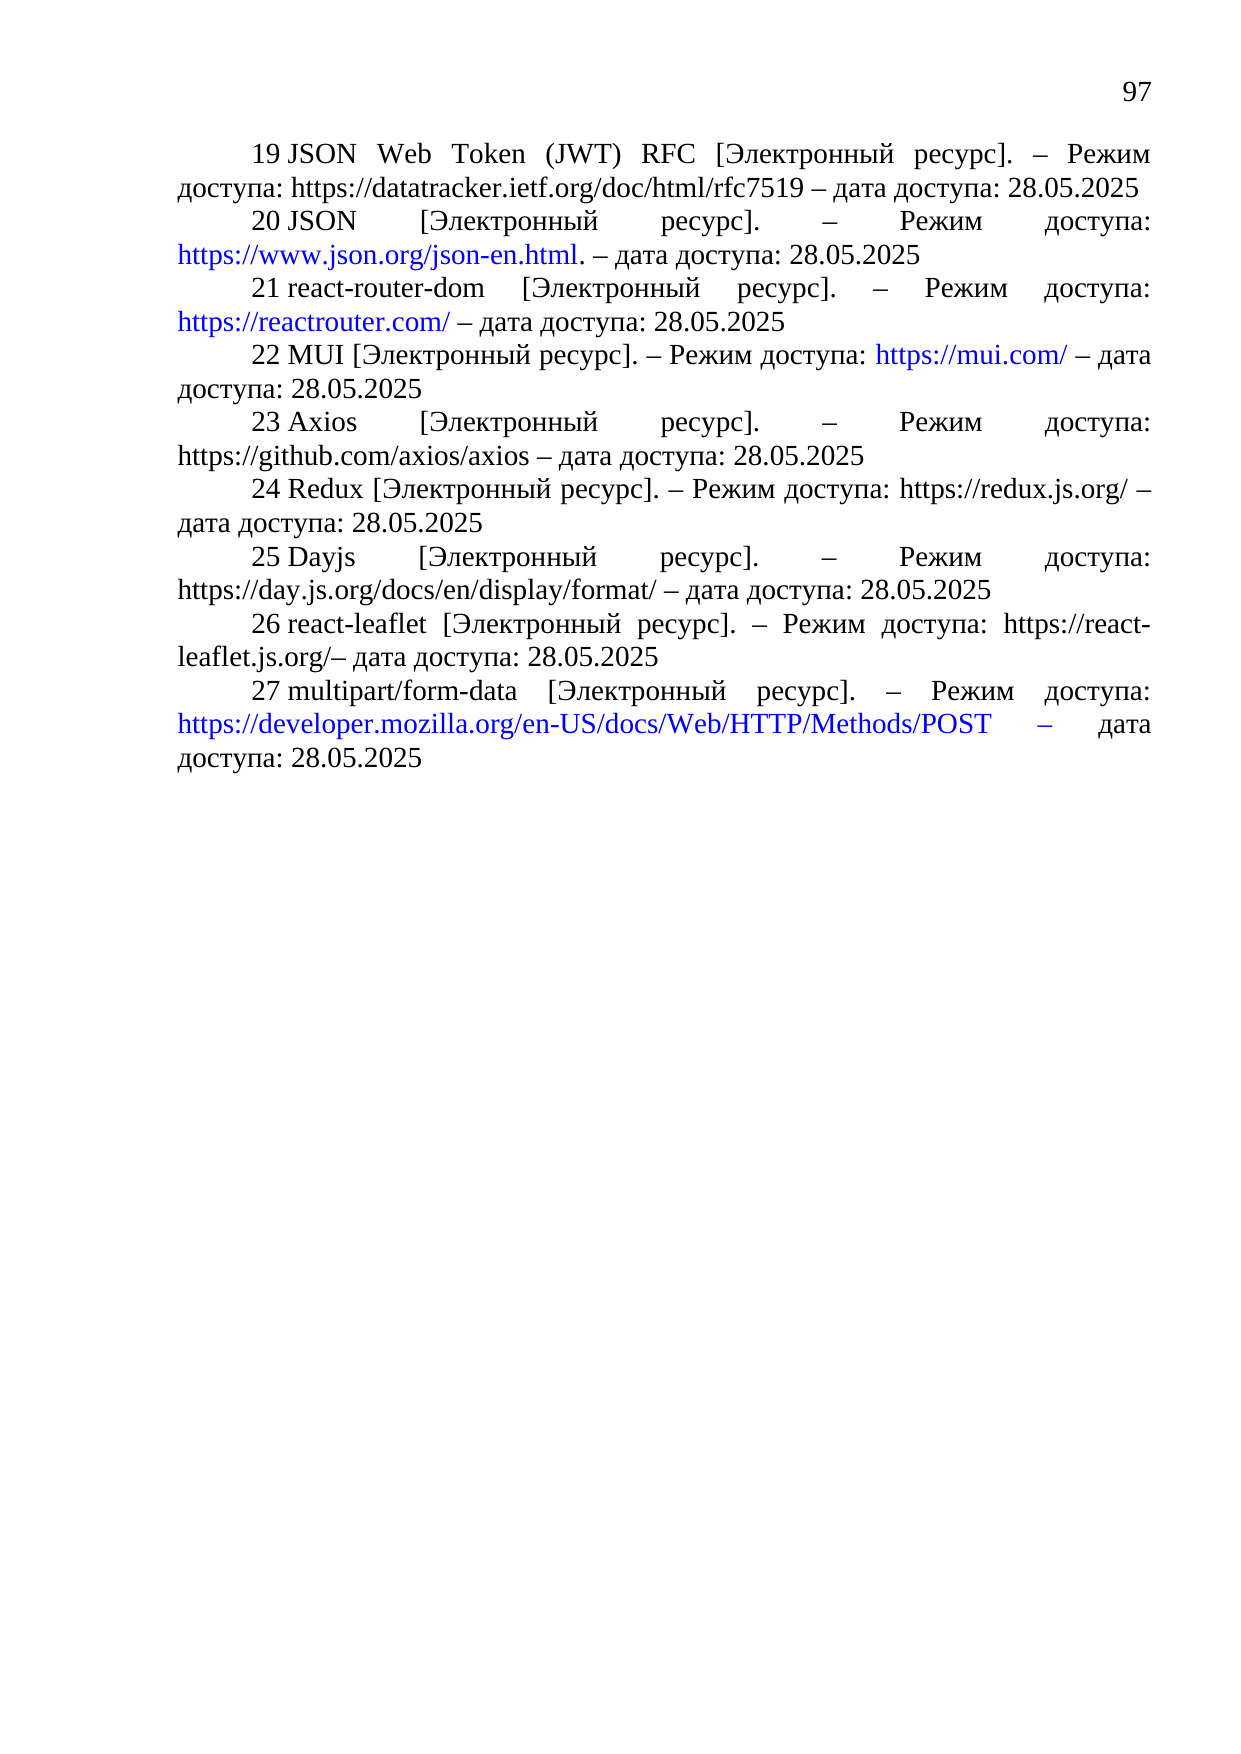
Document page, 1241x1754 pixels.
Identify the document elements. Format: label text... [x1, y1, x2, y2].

list JSON [Электронный ресурс]. – Режим доступа: https://www.json.org/json-en.html. – дата доступа: 28.05.2025 [177, 203, 1152, 270]
list react-leaflet [Электронный ресурс]. – Режим доступа: https://react-leaflet.js.org/– дата доступа: 28.05.2025 [177, 606, 1152, 673]
list Dayjs [Электронный ресурс]. – Режим доступа: https://day.js.org/docs/en/display/format/ – дата доступа: 28.05.2025 [177, 539, 1152, 606]
list multipart/form-data [Электронный ресурс]. – Режим доступа: https://developer.mozilla.org/en-US/docs/Web/HTTP/Methods/POST – дата доступа: 28.05.2025 [177, 673, 1152, 773]
list MUI [Электронный ресурс]. – Режим доступа: https://mui.com/ – дата доступа: 28.05.2025 [177, 337, 1152, 404]
list react-router-dom [Электронный ресурс]. – Режим доступа: https://reactrouter.com/ – дата доступа: 28.05.2025 [177, 270, 1152, 337]
list Redux [Электронный ресурс]. – Режим доступа: https://redux.js.org/ – дата доступа: 28.05.2025 [177, 472, 1152, 539]
list Axios [Электронный ресурс]. – Режим доступа: https://github.com/axios/axios – дата доступа: 28.05.2025 [177, 404, 1152, 472]
list JSON Web Token (JWT) RFC [Электронный ресурс]. – Режим доступа: https://datatracker.ietf.org/doc/html/rfc7519 – дата доступа: 28.05.2025 [177, 136, 1152, 203]
